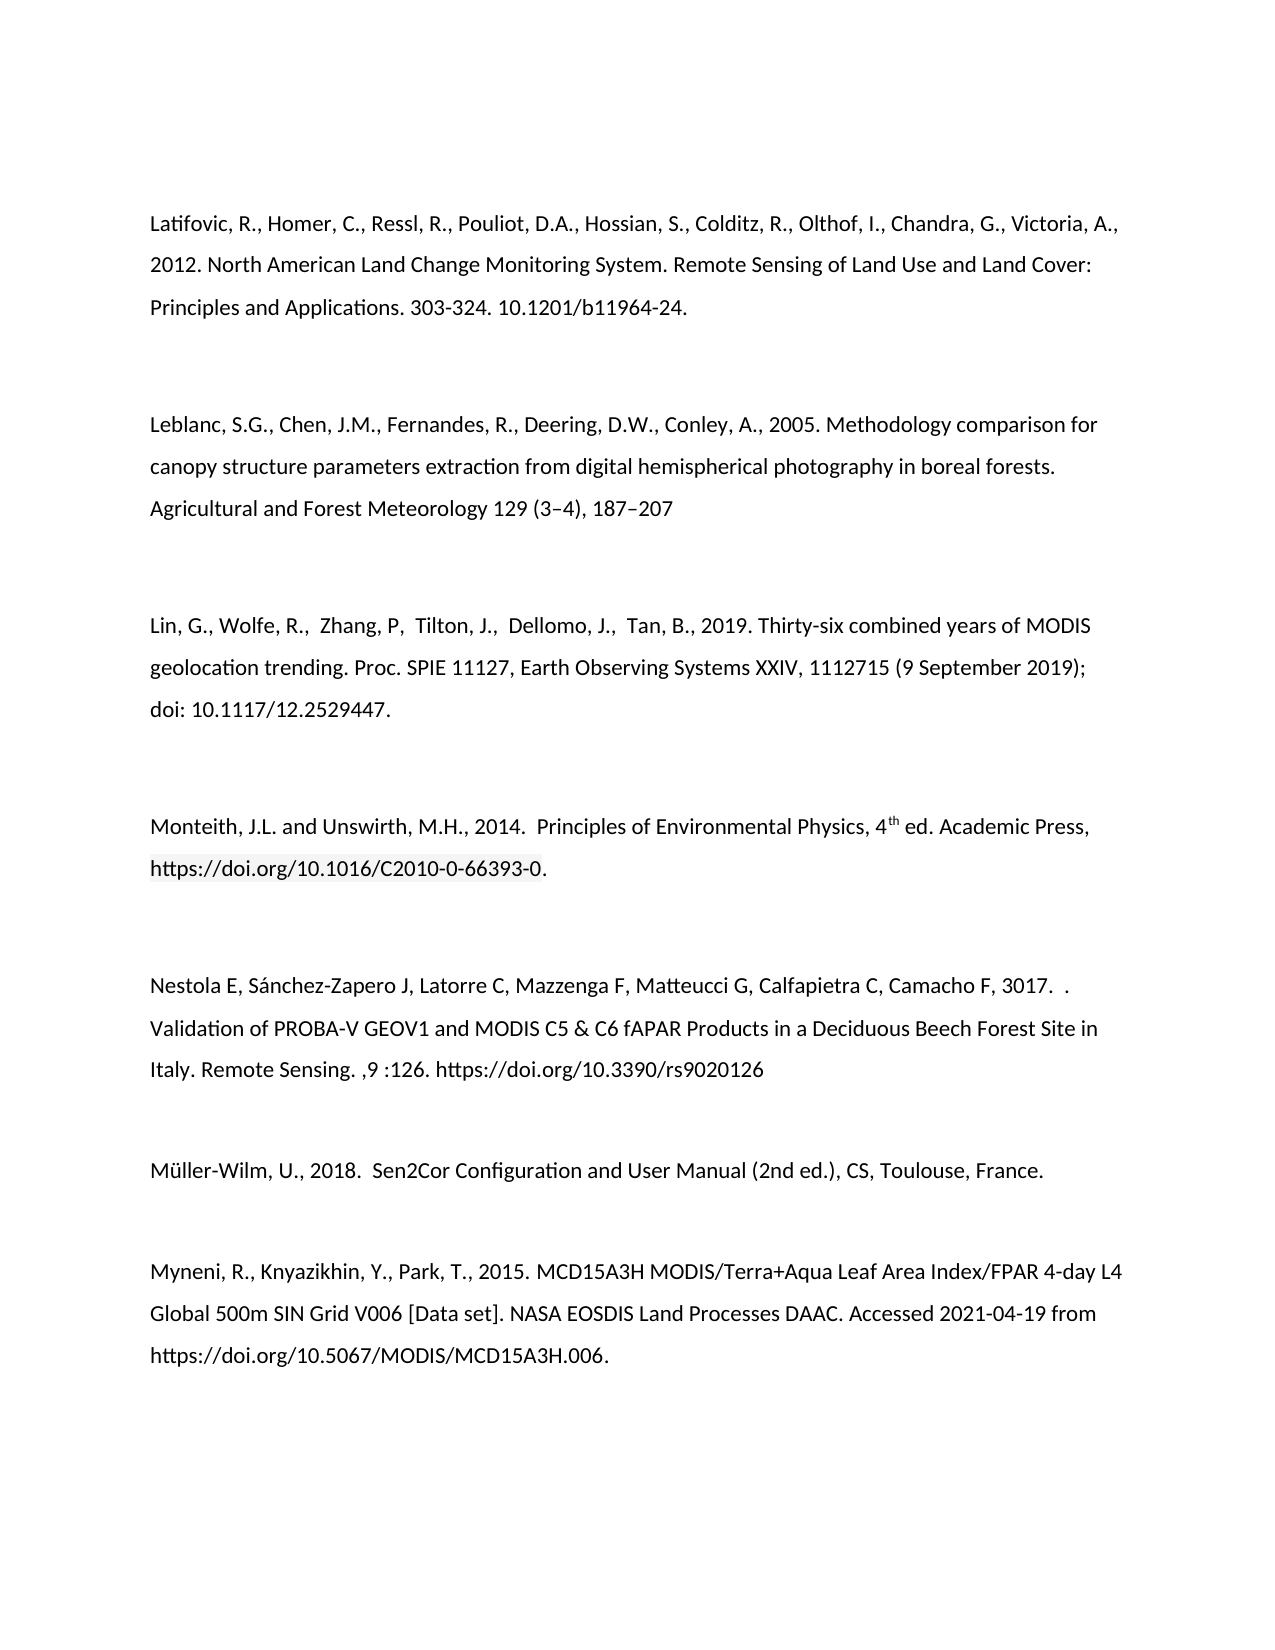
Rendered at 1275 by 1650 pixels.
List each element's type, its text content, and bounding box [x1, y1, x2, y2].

text Lin, G., Wolfe, R., Zhang, P, Tilton, J., Dellomo, J., Tan, B., 2019. Thirty-six combined years of MODIS geolocation trending. Proc. SPIE 11127, Earth Observing Systems XXIV, 1112715 (9 September 2019); doi: 10.1117/12.2529447. [150, 611, 1125, 723]
text Müller-Wilm, U., 2018. Sen2Cor Configuration and User Manual (2nd ed.), CS, Toulouse, France. [150, 1156, 1125, 1184]
text Leblanc, S.G., Chen, J.M., Fernandes, R., Deering, D.W., Conley, A., 2005. Methodology comparison for canopy structure parameters extraction from digital hemispherical photography in boreal forests. Agricultural and Forest Meteorology 129 (3–4), 187–207 [150, 410, 1125, 522]
text Myneni, R., Knyazikhin, Y., Park, T., 2015. MCD15A3H MODIS/Terra+Aqua Leaf Area Index/FPAR 4-day L4 Global 500m SIN Grid V006 [Data set]. NASA EOSDIS Land Processes DAAC. Accessed 2021-04-19 from https://doi.org/10.5067/MODIS/MCD15A3H.006. [150, 1257, 1125, 1369]
text Nestola E, Sánchez-Zapero J, Latorre C, Mazzenga F, Matteucci G, Calfapietra C, Camacho F, 3017. . Validation of PROBA-V GEOV1 and MODIS C5 & C6 fAPAR Products in a Deciduous Beech Forest Site in Italy. Remote Sensing. ,9 :126. https://doi.org/10.3390/rs9020126 [150, 972, 1125, 1084]
text Latifovic, R., Homer, C., Ressl, R., Pouliot, D.A., Hossian, S., Colditz, R., Olthof, I., Chandra, G., Victoria, A., 2012. North American Land Change Monitoring System. Remote Sensing of Land Use and Land Cover: Principles and Applications. 303-324. 10.1201/b11964-24. [150, 209, 1125, 321]
text Monteith, J.L. and Unswirth, M.H., 2014. Principles of Environmental Physics, 4th ed. Academic Press, https://doi.org/10.1016/C2010-0-66393-0. [150, 812, 1125, 882]
